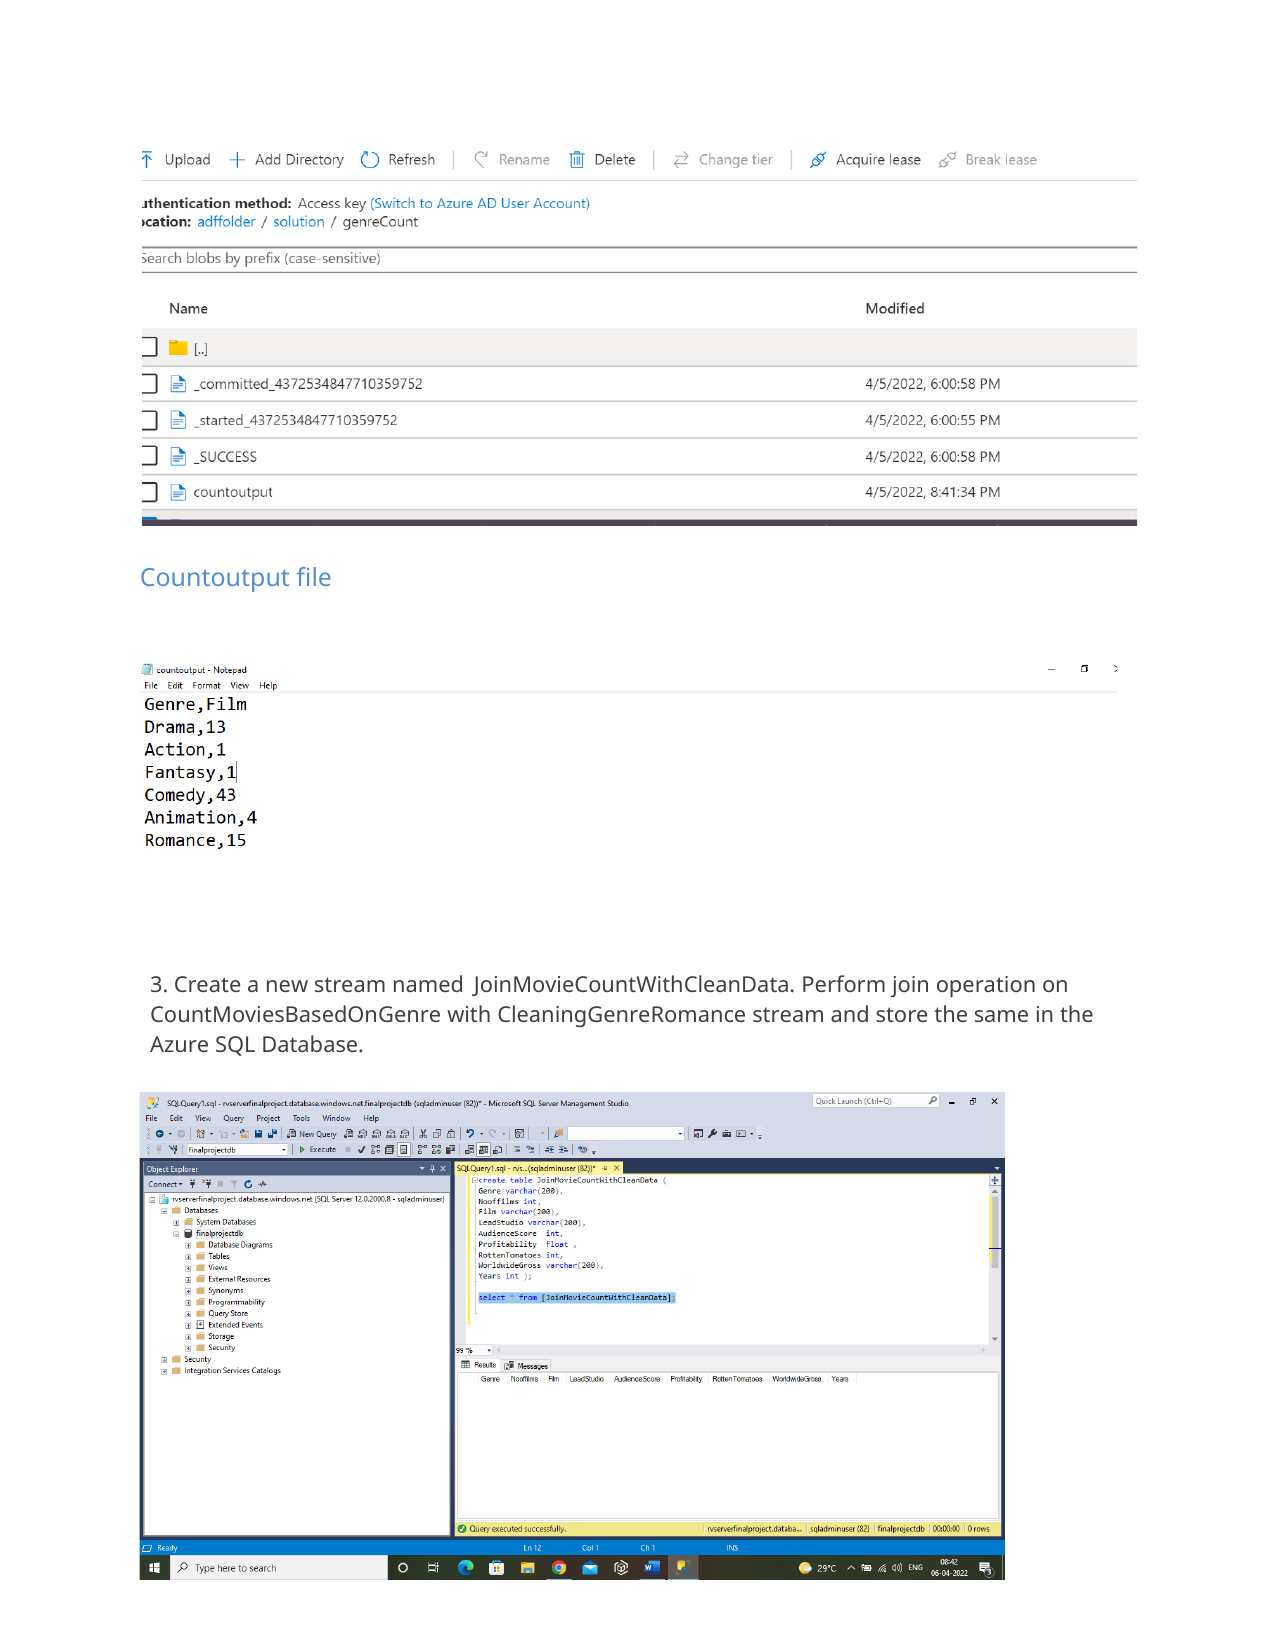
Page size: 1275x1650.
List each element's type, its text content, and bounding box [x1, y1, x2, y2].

text CountMoviesBasedOnGenre with CleaningGenreRomance stream and store the same in the Azure SQL Database. [150, 999, 1097, 1059]
picture [139, 661, 1118, 919]
list Create a new stream named JoinMovieCountWithCleanData. Perform join operation on [150, 969, 1135, 999]
picture [139, 1092, 1005, 1580]
text Countoutput file [139, 559, 1135, 593]
picture [142, 141, 1138, 526]
